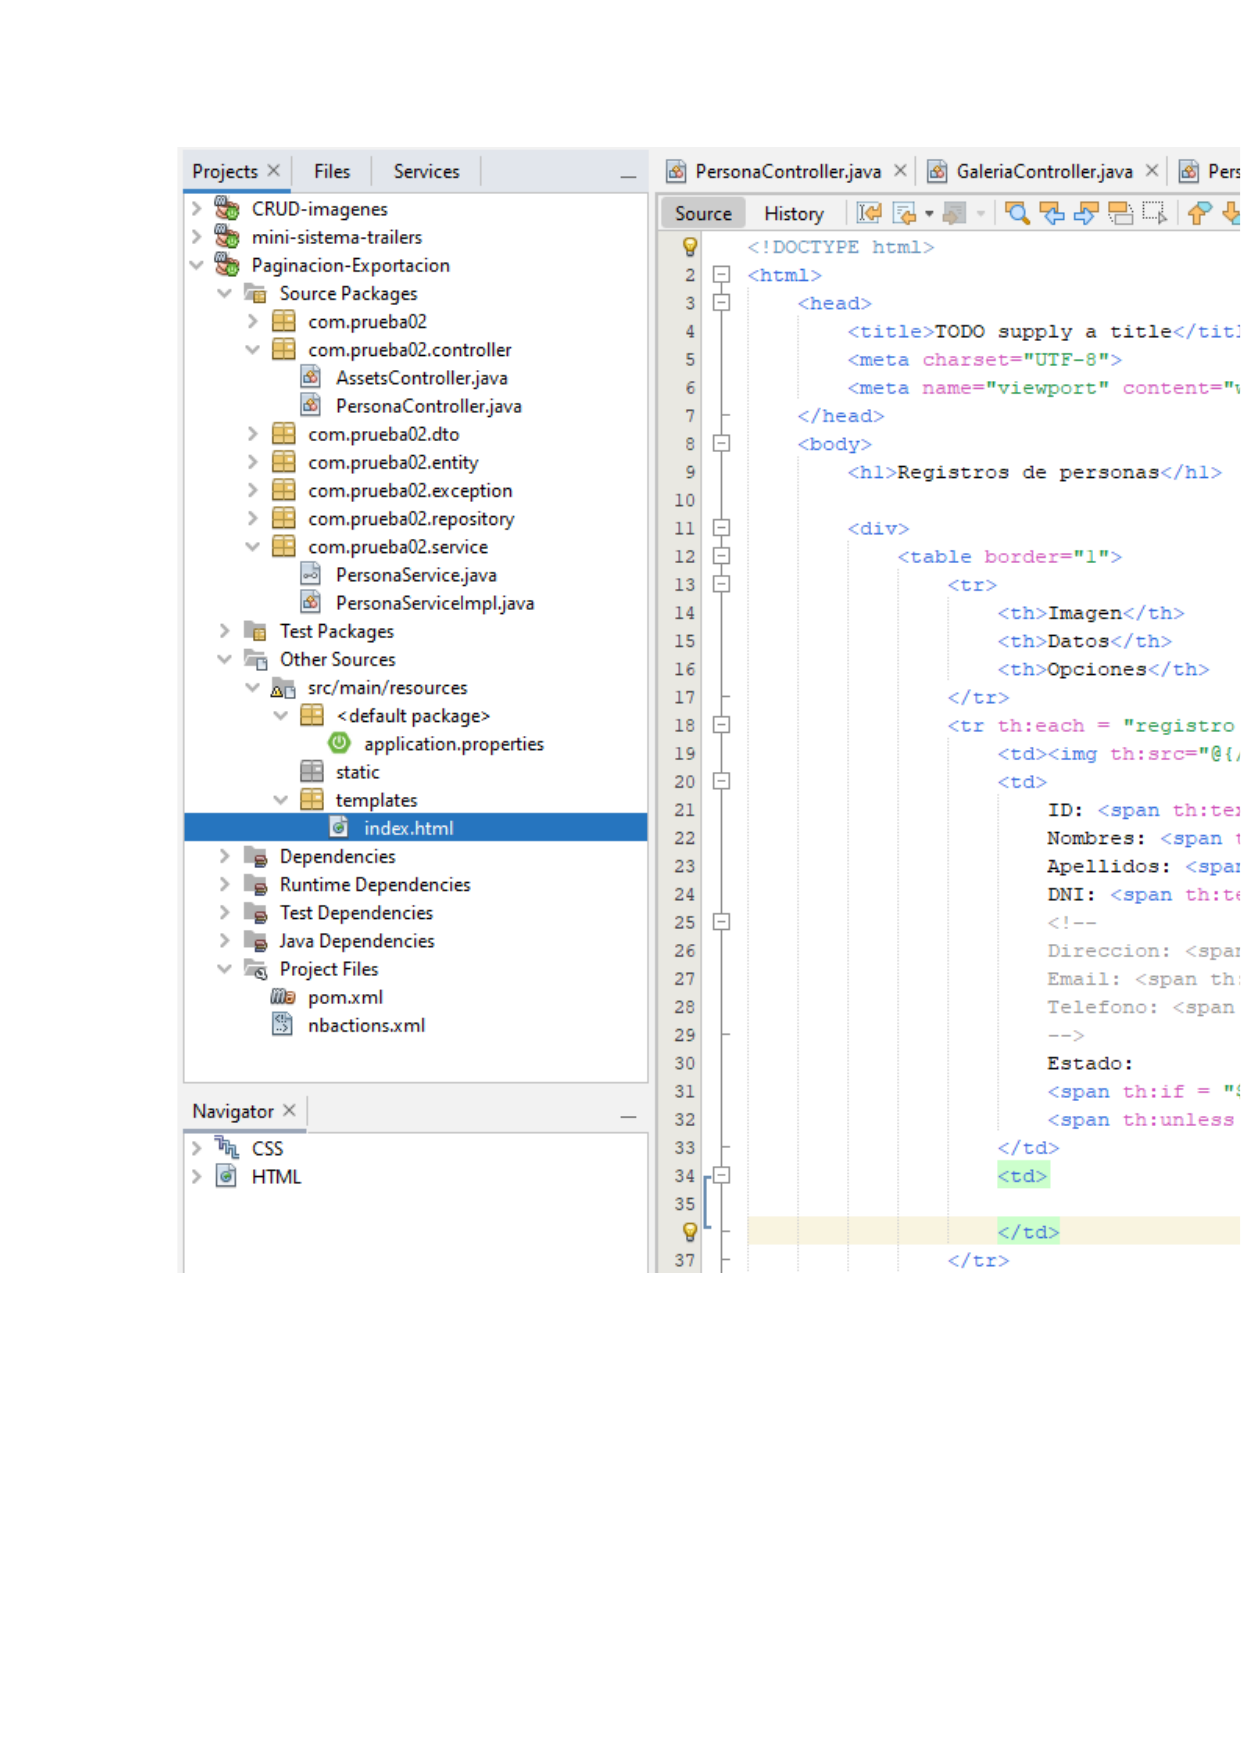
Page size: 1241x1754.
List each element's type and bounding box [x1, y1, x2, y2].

picture [177, 147, 1241, 1273]
